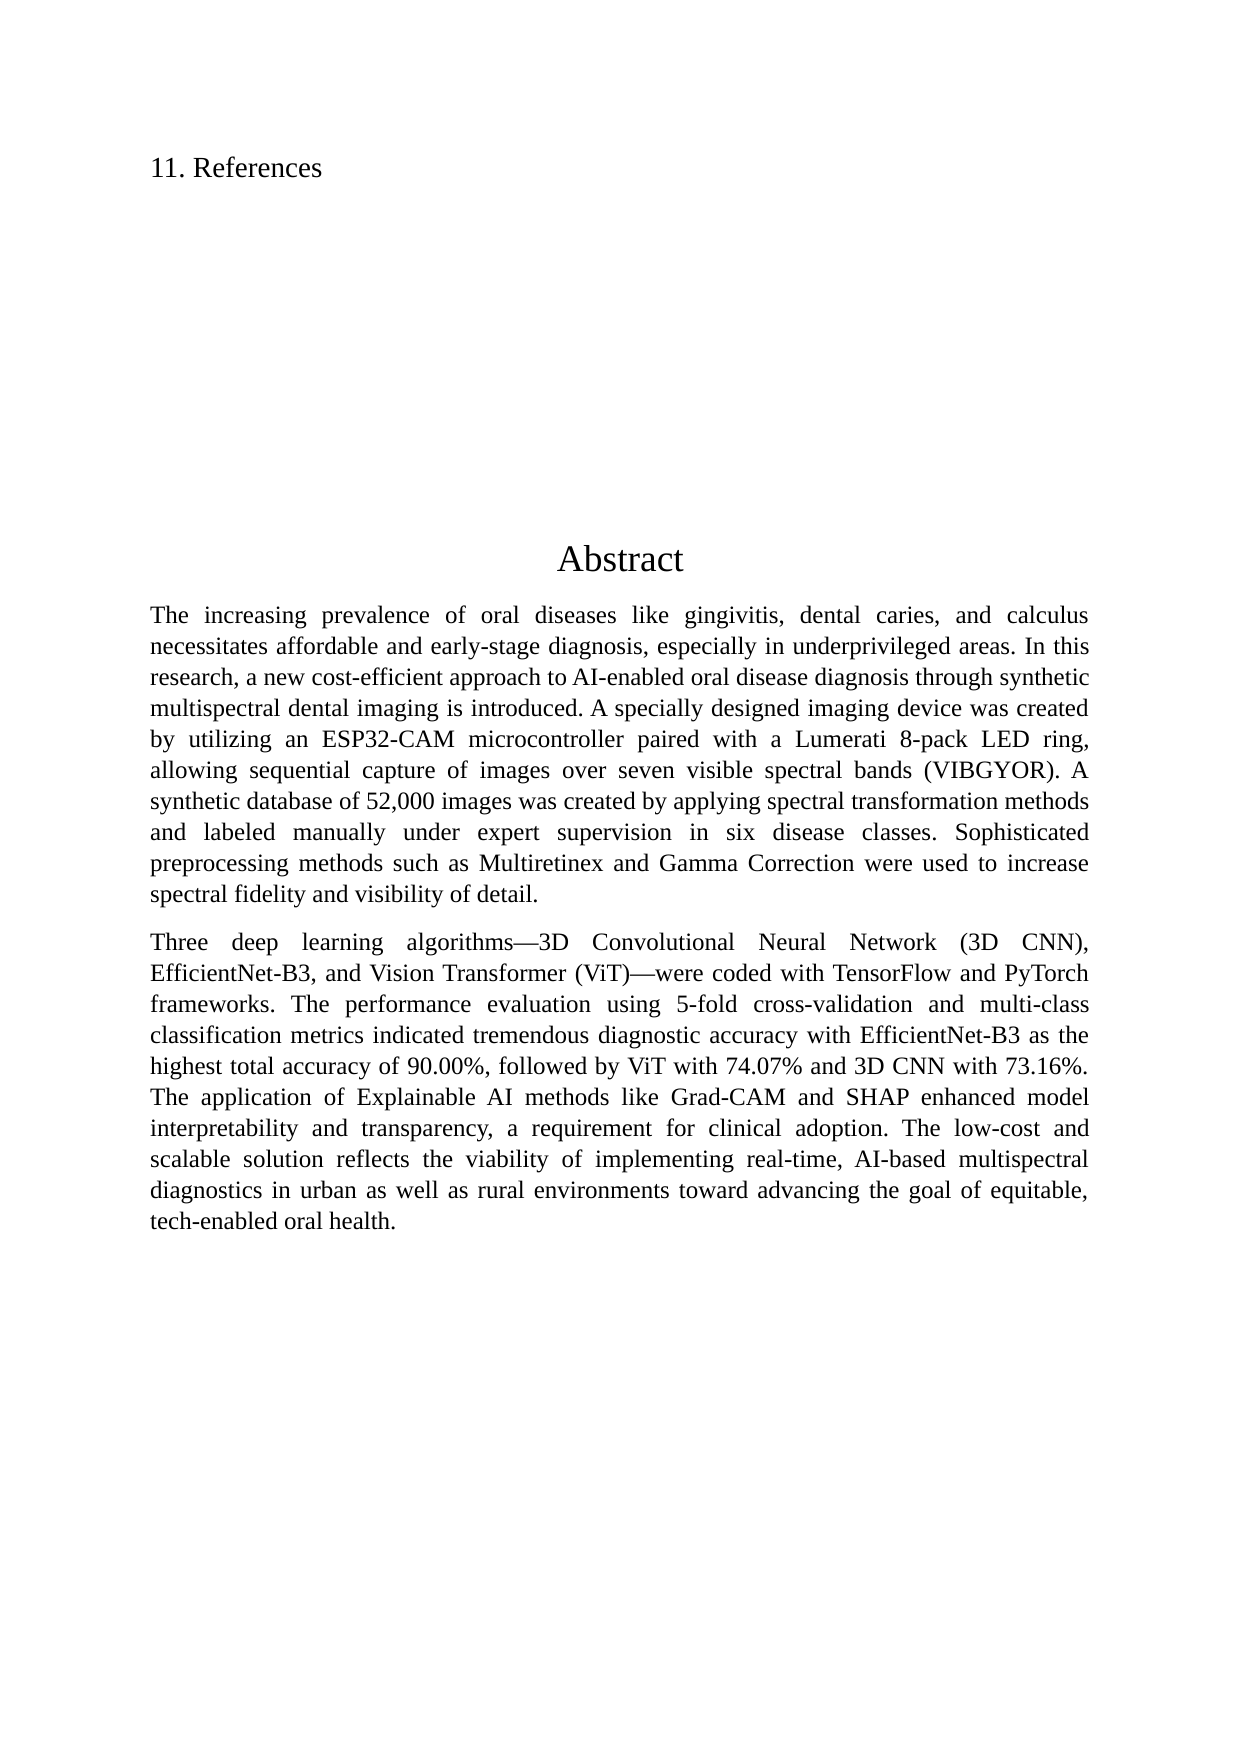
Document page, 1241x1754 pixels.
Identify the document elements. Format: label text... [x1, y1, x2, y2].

text 11. References [150, 150, 1090, 183]
text Three deep learning algorithms—3D Convolutional Neural Network (3D CNN), EfficientNet-B3, and Vision Transformer (ViT)—were coded with TensorFlow and PyTorch frameworks. The performance evaluation using 5-fold cross-validation and multi-class classification metrics indicated tremendous diagnostic accuracy with EfficientNet-B3 as the highest total accuracy of 90.00%, followed by ViT with 74.07% and 3D CNN with 73.16%. The application of Explainable AI methods like Grad-CAM and SHAP enhanced model interpretability and transparency, a requirement for clinical adoption. The low-cost and scalable solution reflects the viability of implementing real-time, AI-based multispectral diagnostics in urban as well as rural environments toward advancing the goal of equitable, tech-enabled oral health. [150, 927, 1090, 1235]
text The increasing prevalence of oral diseases like gingivitis, dental caries, and calculus necessitates affordable and early-stage diagnosis, especially in underprivileged areas. In this research, a new cost-efficient approach to AI-enabled oral disease diagnosis through synthetic multispectral dental imaging is introduced. A specially designed imaging device was created by utilizing an ESP32-CAM microcontroller paired with a Lumerati 8-pack LED ring, allowing sequential capture of images over seven visible spectral bands (VIBGYOR). A synthetic database of 52,000 images was created by applying spectral transformation methods and labeled manually under expert supervision in six disease classes. Sophisticated preprocessing methods such as Multiretinex and Gamma Correction were used to increase spectral fidelity and visibility of detail. [150, 600, 1090, 908]
text Abstract [150, 537, 1090, 580]
